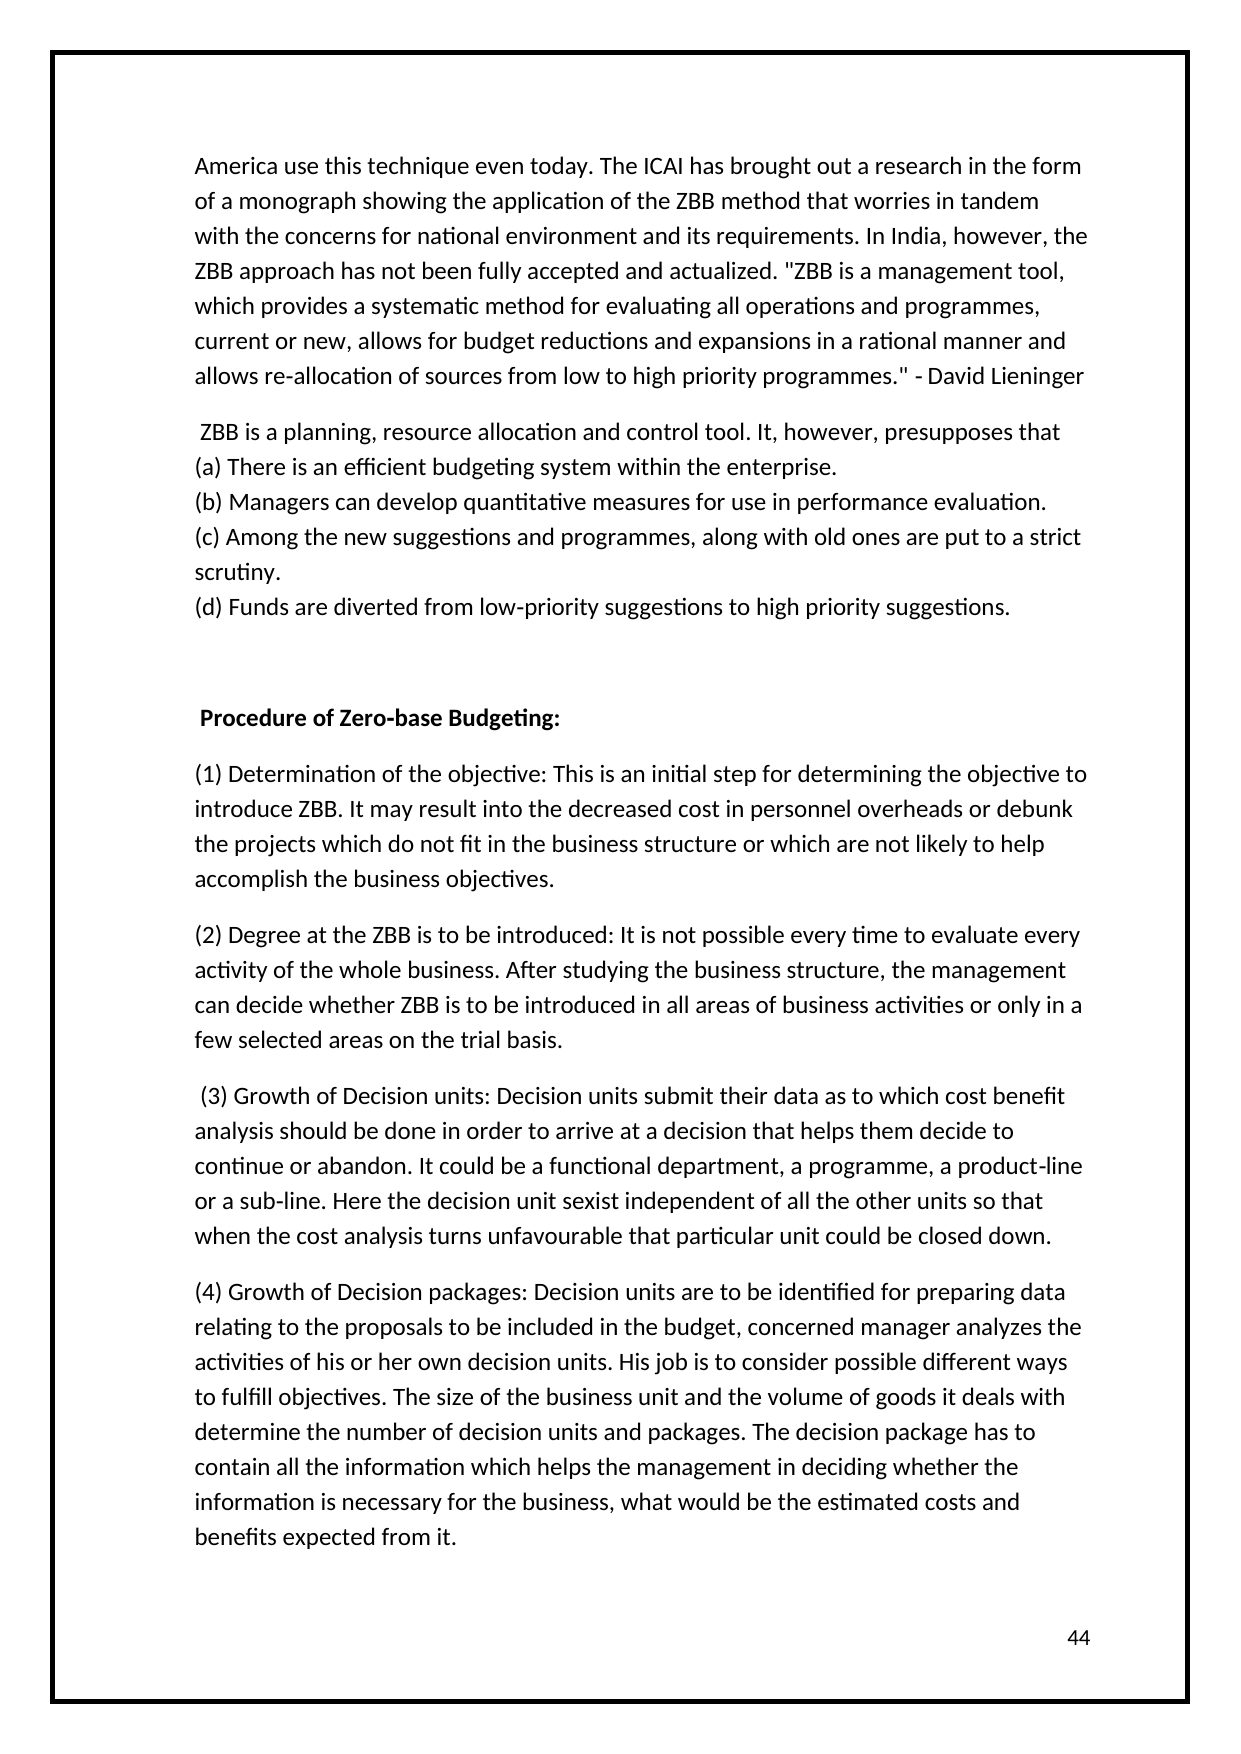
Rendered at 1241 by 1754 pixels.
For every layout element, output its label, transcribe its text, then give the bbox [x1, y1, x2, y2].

text (4) Growth of Decision packages: Decision units are to be identified for preparing data relating to the proposals to be included in the budget, concerned manager analyzes the activities of his or her own decision units. His job is to consider possible different ways to fulfill objectives. The size of the business unit and the volume of goods it deals with determine the number of decision units and packages. The decision package has to contain all the information which helps the management in deciding whether the information is necessary for the business, what would be the estimated costs and benefits expected from it. [194, 1276, 1090, 1551]
text (2) Degree at the ZBB is to be introduced: It is not possible every time to evaluate every activity of the whole business. After studying the business structure, the management can decide whether ZBB is to be introduced in all areas of business activities or only in a few selected areas on the trial basis. [194, 919, 1090, 1055]
text ZBB is a planning, resource allocation and control tool. It, however, presupposes that (a) There is an efficient budgeting system within the enterprise. (b) Managers can develop quantitative measures for use in performance evaluation. (c) Among the new suggestions and programmes, along with old ones are put to a strict scrutiny. (d) Funds are diverted from low‐priority suggestions to high priority suggestions. [194, 416, 1090, 621]
text Procedure of Zero‐base Budgeting: [194, 702, 1090, 733]
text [194, 150, 1090, 391]
text (3) Growth of Decision units: Decision units submit their data as to which cost benefit analysis should be done in order to arrive at a decision that helps them decide to continue or abandon. It could be a functional department, a programme, a product‐line or a sub‐line. Here the decision unit sexist independent of all the other units so that when the cost analysis turns unfavourable that particular unit could be closed down. [194, 1080, 1090, 1251]
text (1) Determination of the objective: This is an initial step for determining the objective to introduce ZBB. It may result into the decreased cost in personnel overheads or debunk the projects which do not fit in the business structure or which are not likely to help accomplish the business objectives. [194, 758, 1090, 894]
